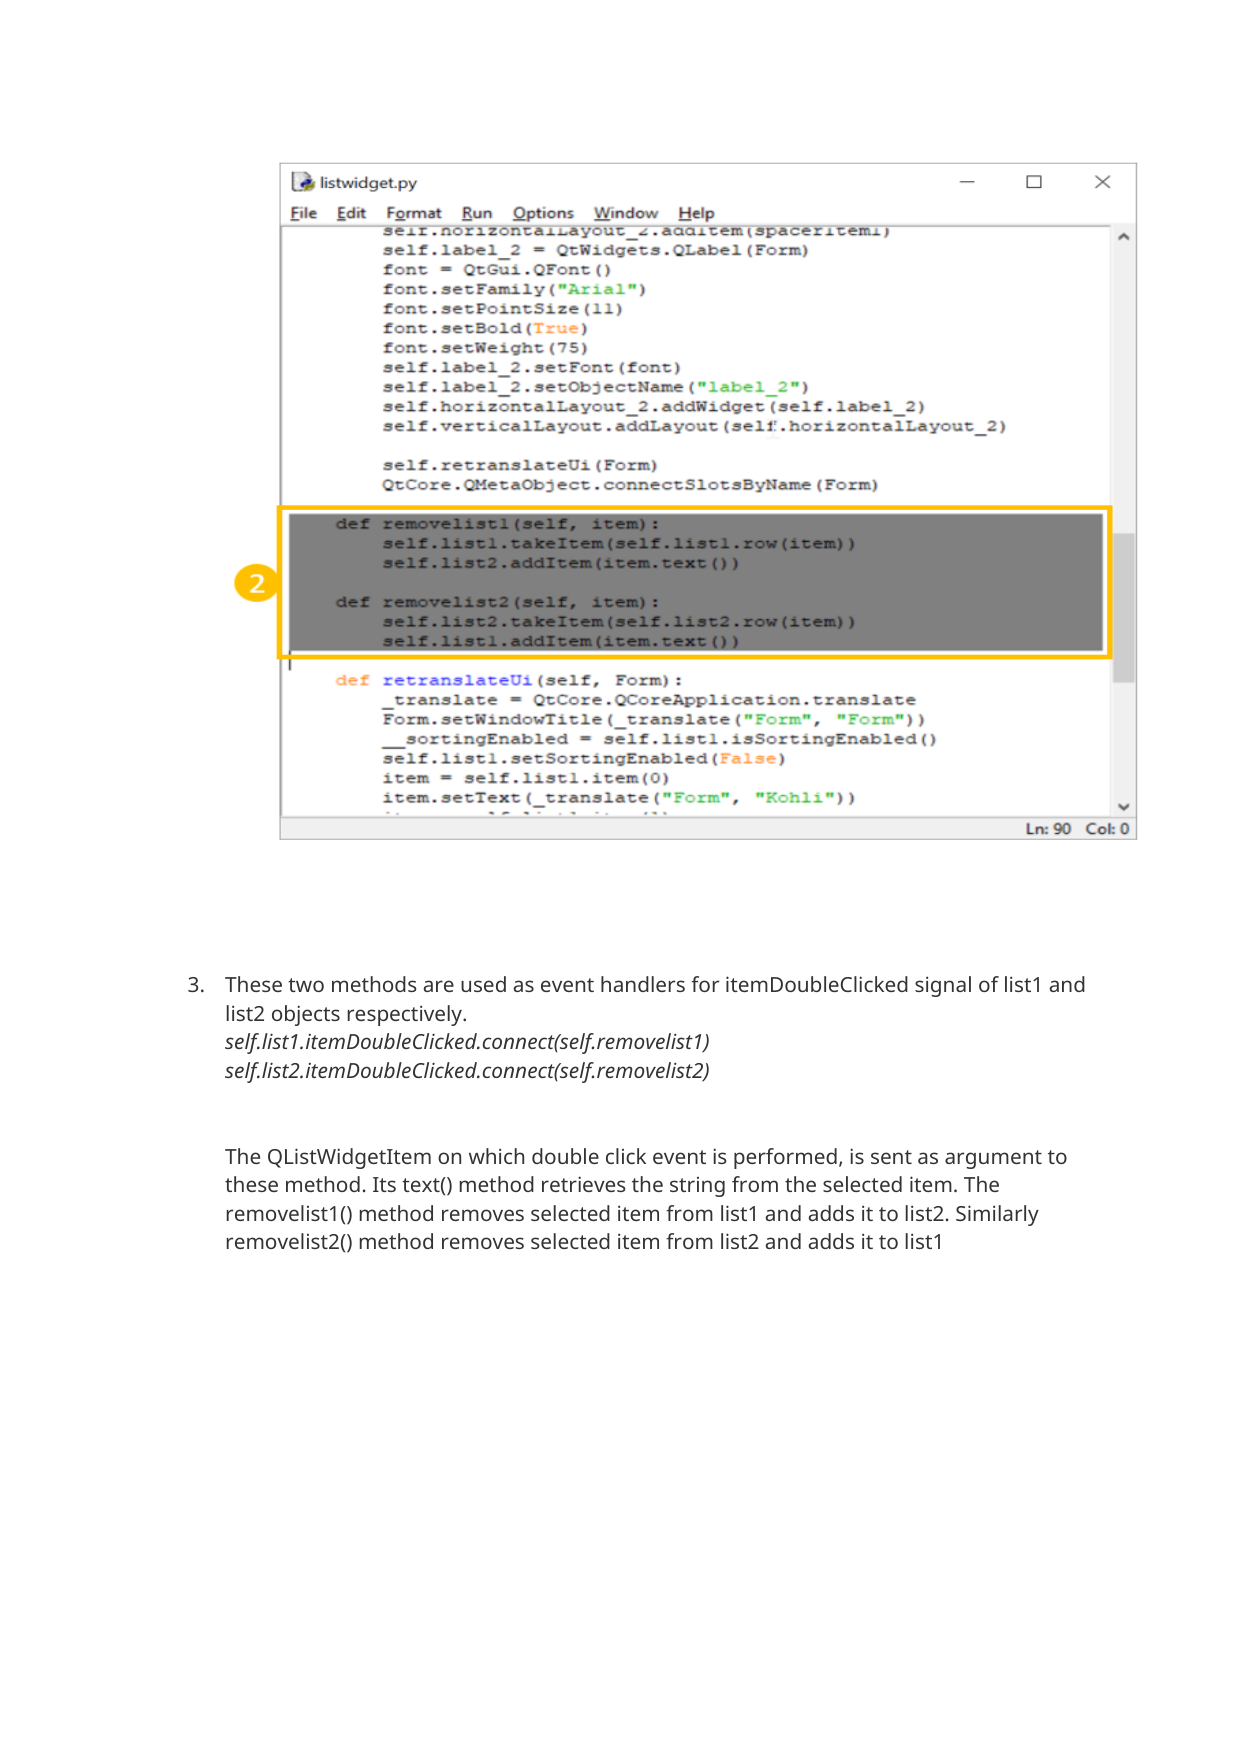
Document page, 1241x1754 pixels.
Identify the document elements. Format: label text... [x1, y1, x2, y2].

text The QListWidgetItem on which double click event is performed, is sent as argument to these method. Its text() method retrieves the string from the selected item. The removelist1() method removes selected item from list1 and adds it to list2. Similarly removelist2() method removes selected item from list2 and adds it to list1 [225, 1142, 1090, 1256]
list These two methods are used as event handlers for itemDoubleClicked signal of list1 and list2 objects respectively. self.list1.itemDoubleClicked.connect(self.removelist1) self.list2.itemDoubleClicked.connect(self.removelist2) [187, 970, 1090, 1113]
picture [225, 150, 1166, 856]
